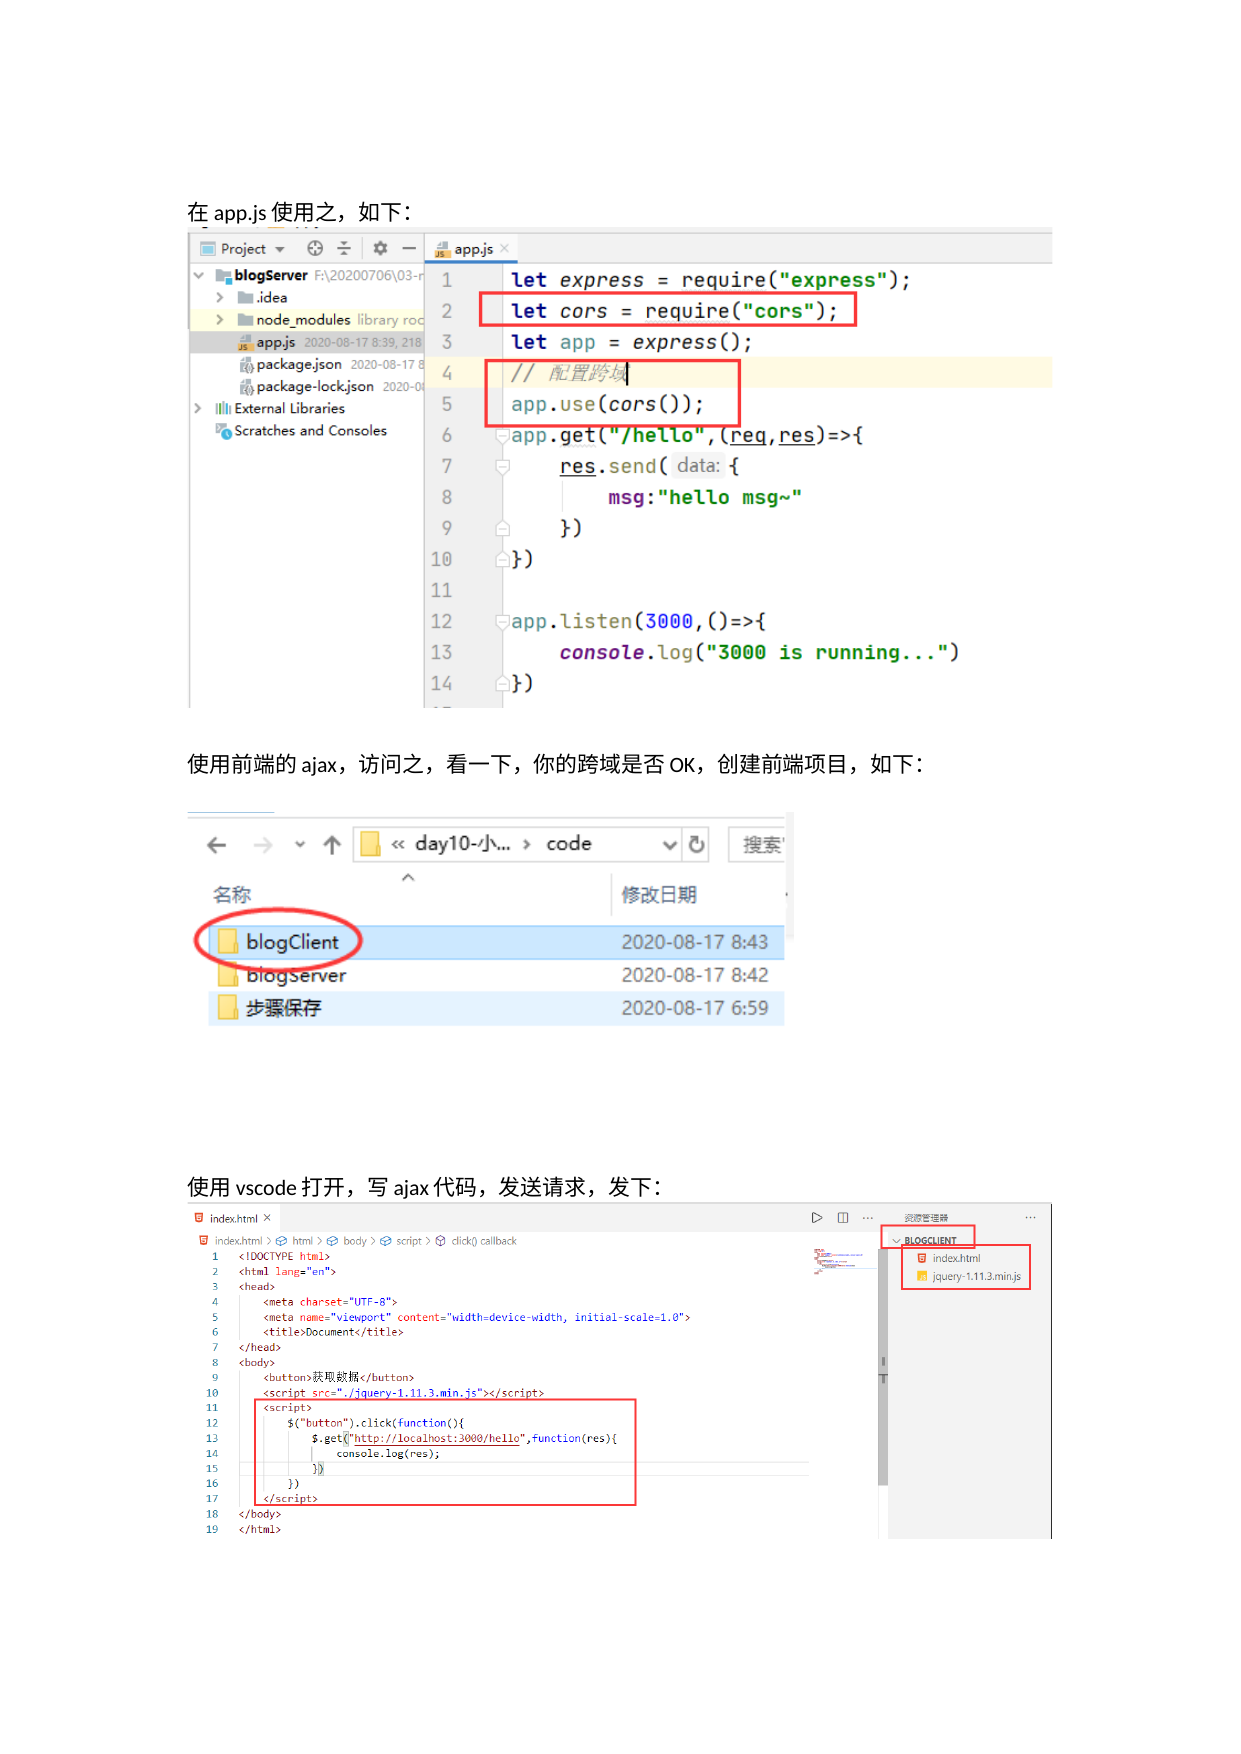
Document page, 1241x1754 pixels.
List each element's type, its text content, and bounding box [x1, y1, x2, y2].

picture [187, 1202, 1052, 1539]
list 使用前端的ajax，访问之，看一下，你的跨域是否OK，创建前端项目，如下： [187, 747, 1053, 779]
list 在app.js使用之，如下： [187, 194, 1053, 227]
picture [187, 227, 1053, 708]
picture [187, 812, 794, 1125]
list 使用vscode打开，写ajax代码，发送请求，发下： [187, 1169, 1053, 1202]
